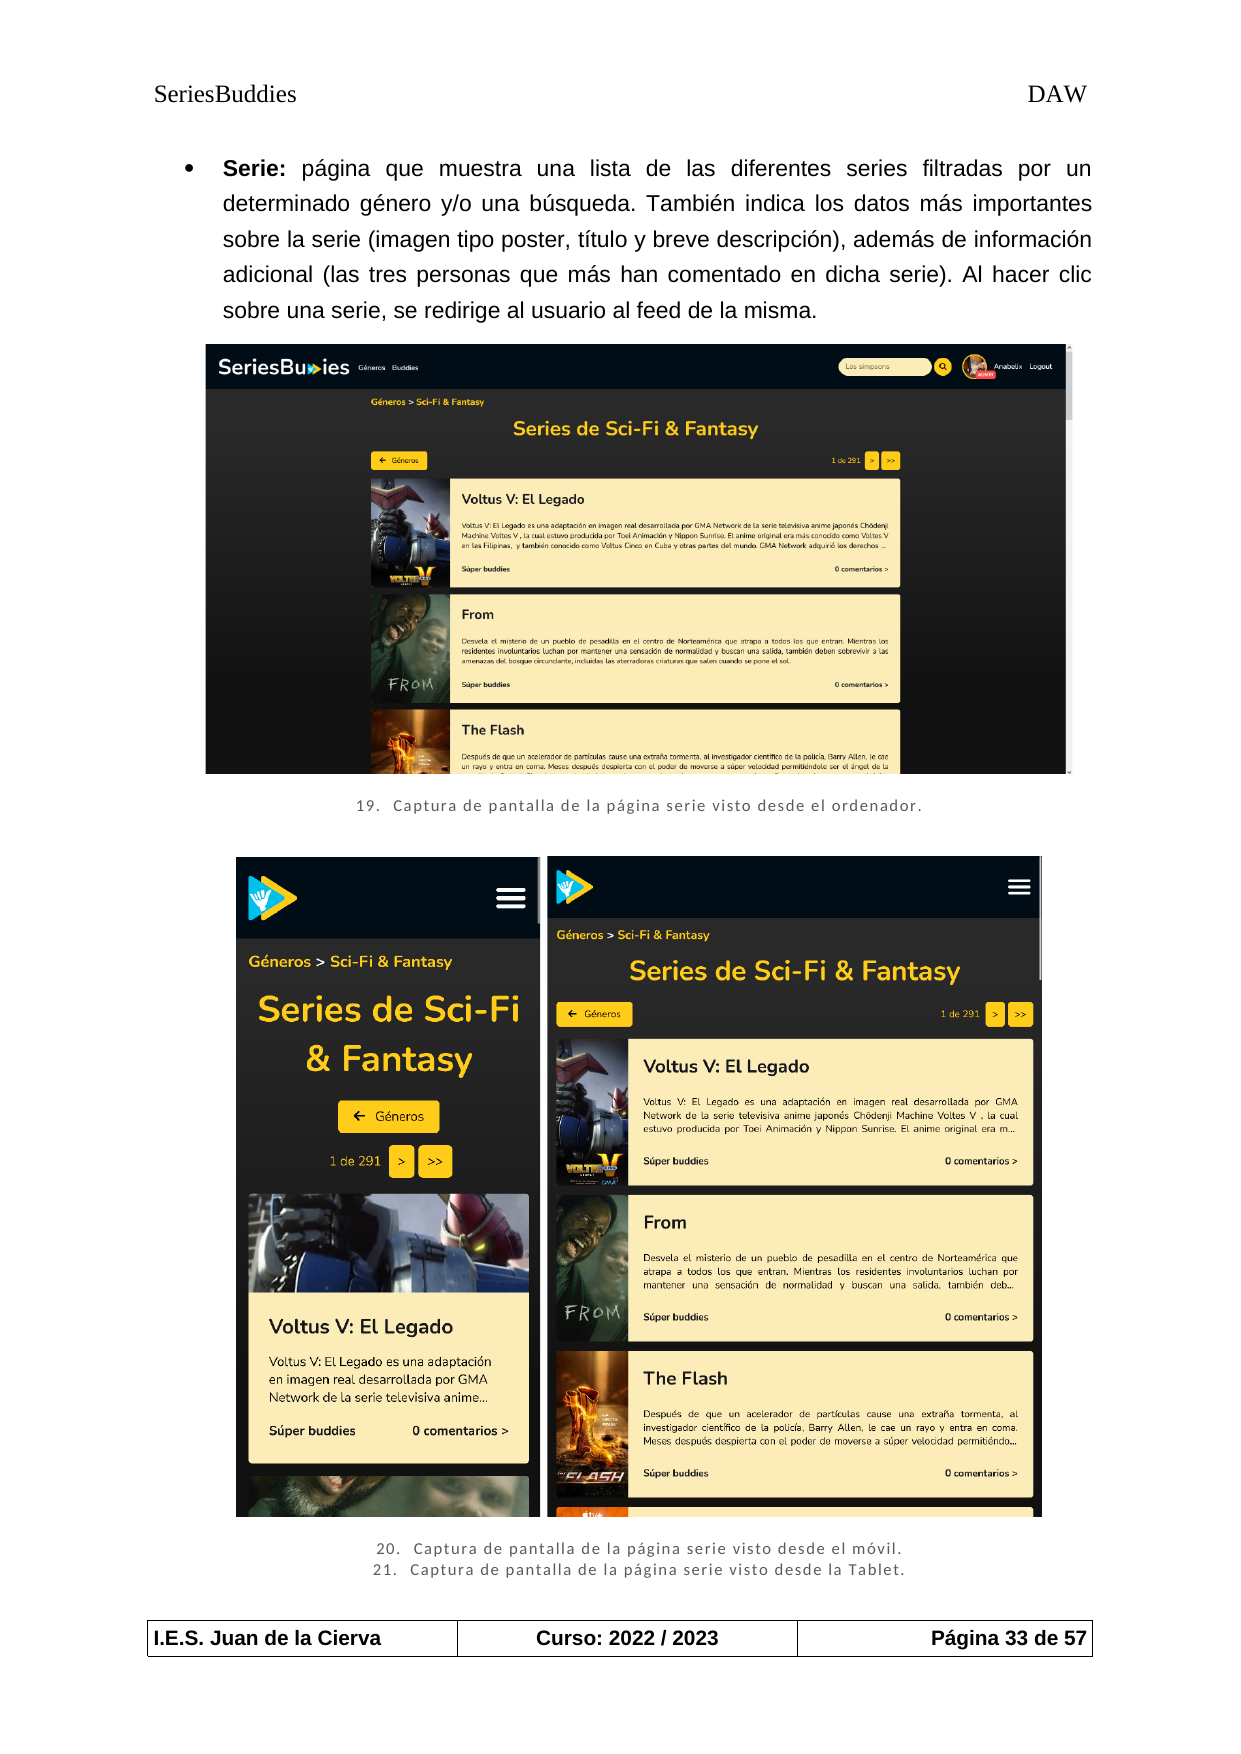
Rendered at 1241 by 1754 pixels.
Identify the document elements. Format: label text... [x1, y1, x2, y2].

picture [547, 856, 1042, 1517]
picture [236, 857, 541, 1517]
list Serie: página que muestra una lista de las diferentes series filtradas por un determinado género y/o una búsqueda. También indica los datos más importantes sobre la serie (imagen tipo poster, título y breve descripción), además de información adicional (las tres personas que más han comentado en dicha serie). Al hacer clic sobre una serie, se redirige al usuario al feed de la misma. [185, 154, 1093, 323]
subtitle Captura de pantalla de la página serie visto desde el móvil. [185, 1538, 1093, 1559]
subtitle Captura de pantalla de la página serie visto desde la Tablet. [185, 1559, 1093, 1579]
picture [205, 344, 1073, 774]
subtitle Captura de pantalla de la página serie visto desde el ordenador. [185, 796, 1093, 816]
